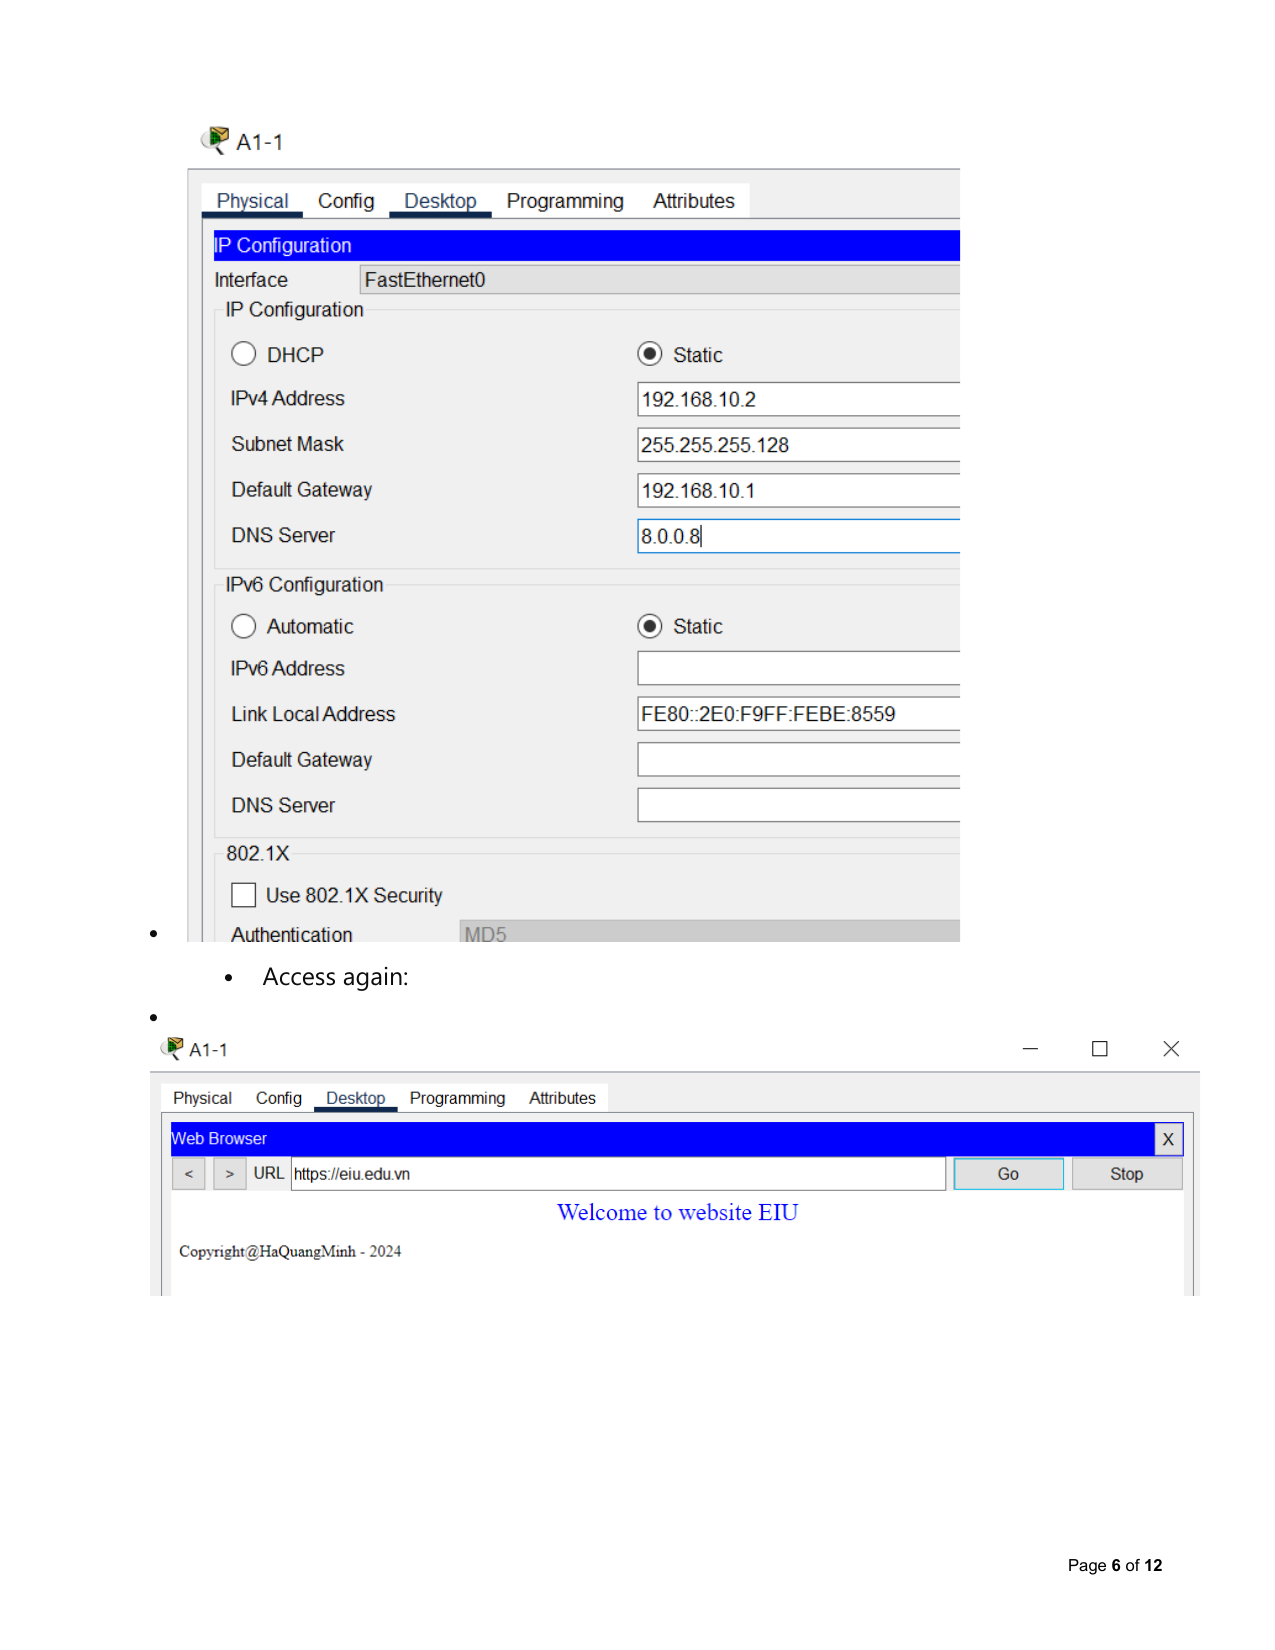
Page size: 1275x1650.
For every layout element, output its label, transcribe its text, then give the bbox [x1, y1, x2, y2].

picture [150, 1030, 1200, 1296]
list Access again: [225, 958, 1162, 992]
picture [187, 118, 961, 942]
